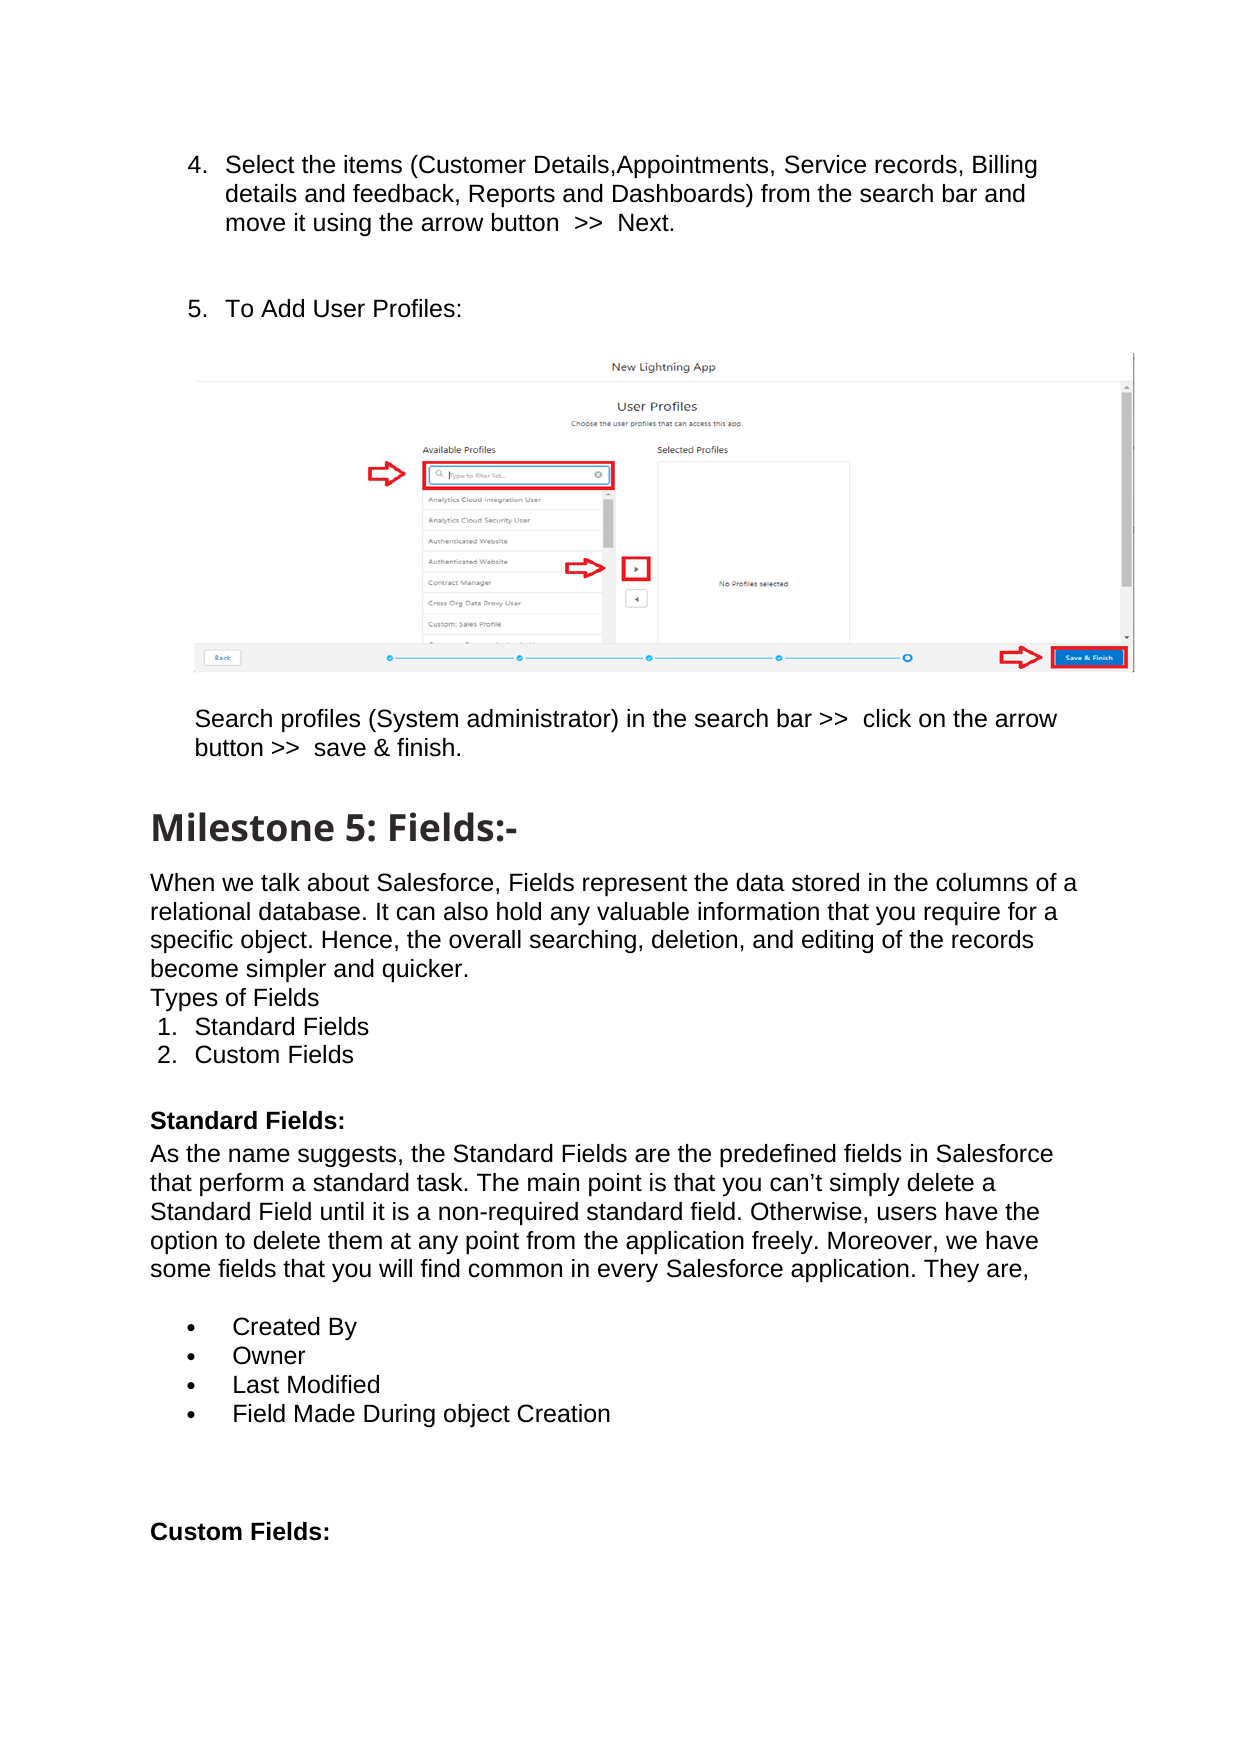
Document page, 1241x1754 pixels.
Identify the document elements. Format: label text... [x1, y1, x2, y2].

picture [194, 353, 1135, 673]
text Search profiles (System administrator) in the search bar >> click on the arrow button >> save & finish. [194, 704, 1090, 762]
text As the name suggests, the Standard Fields are the predefined fields in Salesforce that perform a standard task. The main point is that you can’t simply delete a Standard Field until it is a non-required standard field. Otherwise, users have the option to delete them at any point from the application freely. Moreover, we have some fields that you will find common in every Salesforce application. They are, [150, 1139, 1070, 1283]
text Types of Fields [150, 983, 1090, 1012]
list Owner [187, 1341, 1090, 1370]
list Last Modified [187, 1370, 1090, 1398]
text When we talk about Salesforce, Fields represent the data stored in the columns of a relational database. It can also hold any valuable information that you require for a specific object. Hence, the overall searching, deletion, and editing of the records become simpler and quicker. [150, 868, 1090, 983]
text Milestone 5: Fields:- [150, 793, 1090, 852]
list Select the items (Customer Details,Appointments, Service records, Billing details and feedback, Reports and Dashboards) from the search bar and move it using the arrow button >> Next. [187, 150, 1090, 294]
list To Add User Profiles: [187, 294, 1090, 322]
list Field Made During object Creation [187, 1398, 1090, 1427]
text Standard Fields: [150, 1106, 1090, 1134]
text Custom Fields: [150, 1517, 1090, 1546]
list Created By [187, 1312, 1090, 1341]
list Standard Fields [157, 1012, 1090, 1040]
list Custom Fields [157, 1040, 1090, 1069]
